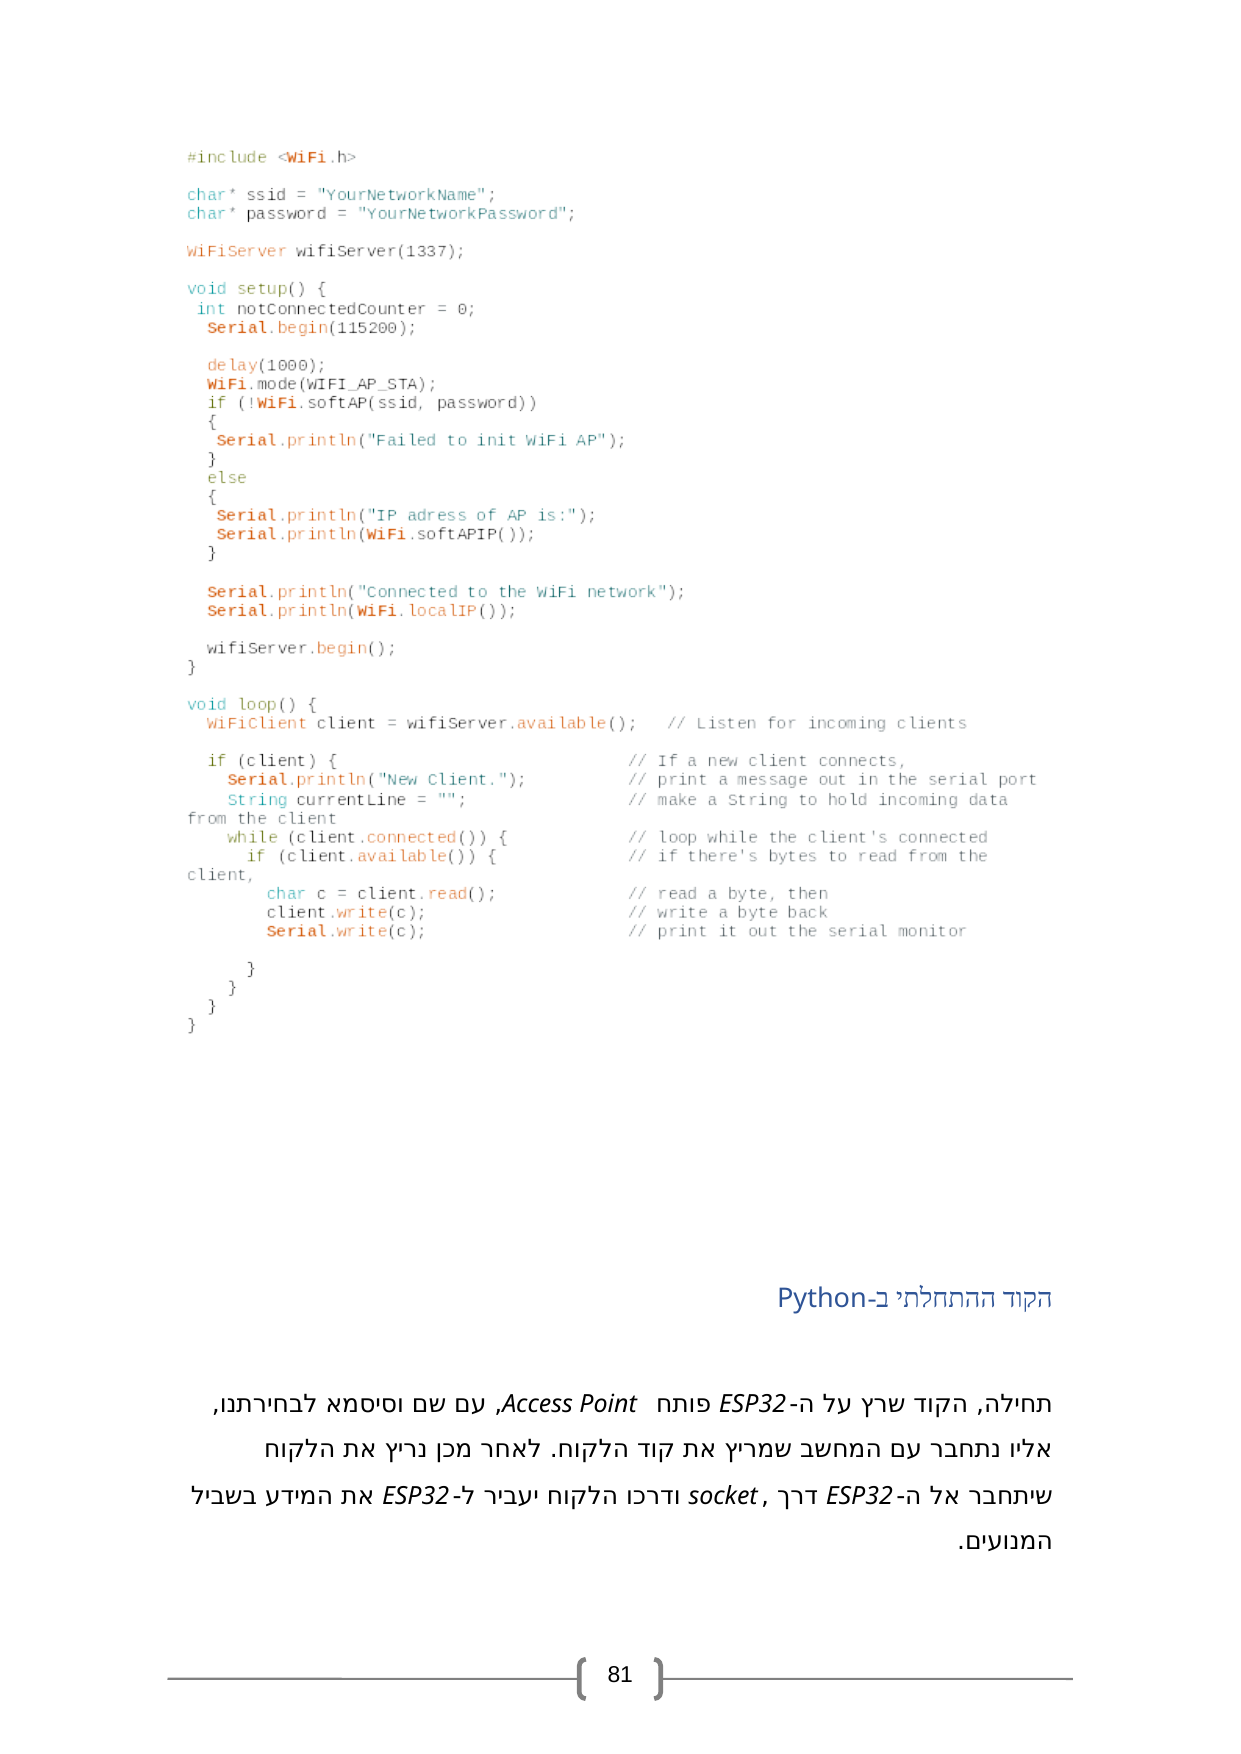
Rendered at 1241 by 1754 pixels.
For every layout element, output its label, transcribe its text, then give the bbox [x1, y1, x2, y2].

subtitle הקוד ההתחלתי ב-Python [187, 1278, 1053, 1315]
text תחילה, הקוד שרץ על ה-ESP32 פותח Access Point, עם שם וסיסמא לבחירתנו, אליו נתחבר עם המחשב שמריץ את קוד הלקוח. לאחר מכן נריץ את הלקוח שיתחבר אל ה-ESP32 דרך ,socket ודרכו הלקוח יעביר ל-ESP32 את המידע בשביל המנועים. [187, 1386, 1053, 1556]
